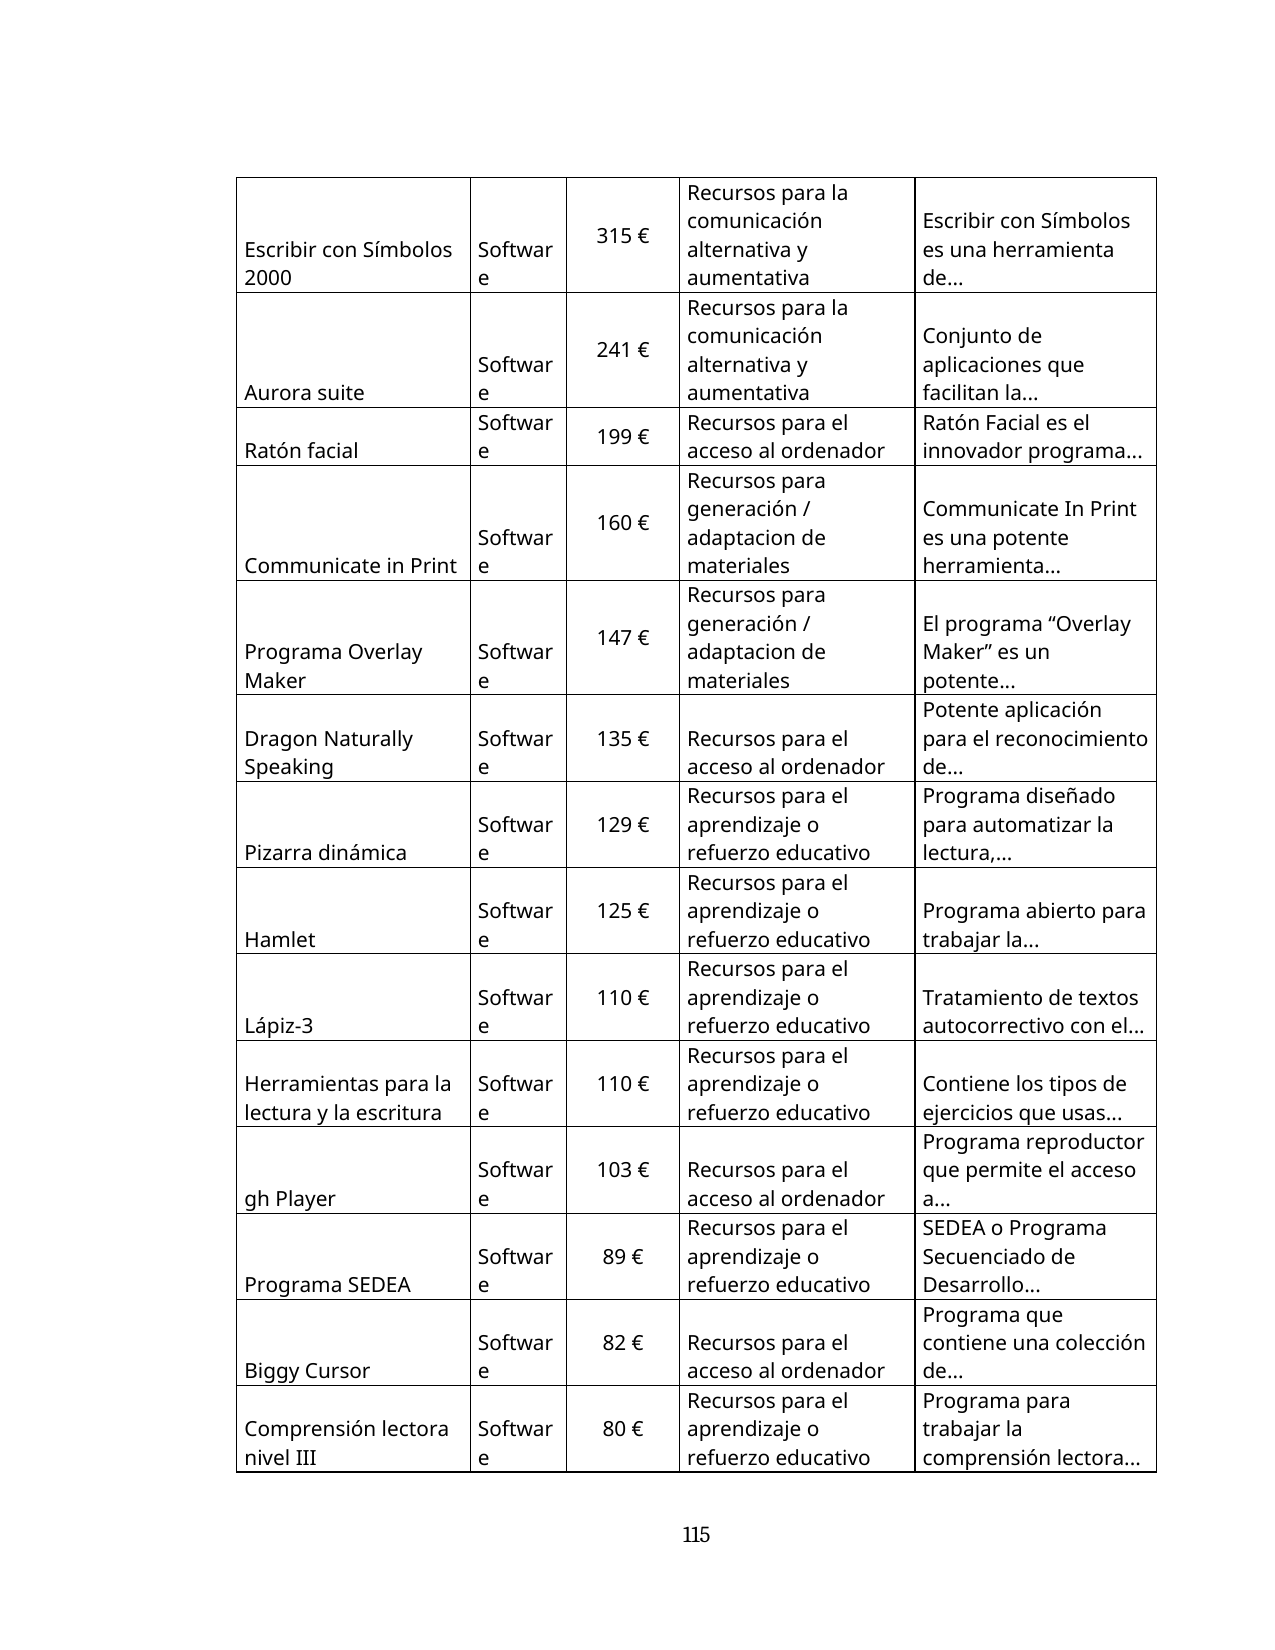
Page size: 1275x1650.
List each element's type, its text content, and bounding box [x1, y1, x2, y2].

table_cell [680, 1386, 914, 1471]
table_cell Programa para trabajar la comprensión lectora... [916, 1386, 1156, 1471]
table_cell Software [471, 408, 566, 465]
table_cell Software [471, 466, 566, 579]
table_cell Recursos para el acceso al ordenador [680, 695, 914, 781]
table_cell 80 € [567, 1386, 679, 1471]
table_cell Recursos para generación / adaptacion de materiales [680, 466, 914, 579]
table_cell Programa SEDEA [237, 1214, 470, 1299]
table_cell 110 € [567, 1041, 679, 1126]
table_cell Comprensión lectora nivel III [237, 1386, 470, 1471]
table_cell Recursos para el acceso al ordenador [680, 1127, 914, 1212]
table_cell Recursos para el aprendizaje o refuerzo educativo [680, 1214, 914, 1299]
table_cell Contiene los tipos de ejercicios que usas... [916, 1041, 1156, 1126]
table_cell 160 € [567, 466, 679, 579]
table_cell Software [471, 782, 566, 867]
table_cell Software [471, 581, 566, 694]
table_cell Software [471, 178, 566, 292]
table_cell Software [471, 293, 566, 407]
table_cell Software [471, 1041, 566, 1126]
table_cell 199 € [567, 408, 679, 465]
table_cell Recursos para el aprendizaje o refuerzo educativo [680, 868, 914, 953]
table_cell 129 € [567, 782, 679, 867]
table_cell Lápiz-3 [237, 954, 470, 1040]
table_cell El programa “Overlay Maker” es un potente... [916, 581, 1156, 694]
table_cell 241 € [567, 293, 679, 407]
table_cell Recursos para el aprendizaje o refuerzo educativo [680, 954, 914, 1040]
table_cell Recursos para el acceso al ordenador [680, 408, 914, 465]
table_cell Pizarra dinámica [237, 782, 470, 867]
table_cell Herramientas para la lectura y la escritura [237, 1041, 470, 1126]
table_cell 110 € [567, 954, 679, 1040]
table_cell 315 € [567, 178, 679, 292]
table_cell Recursos para el aprendizaje o refuerzo educativo [680, 1041, 914, 1126]
table_cell 147 € [567, 581, 679, 694]
table_cell Software [471, 1386, 566, 1471]
table_cell Ratón Facial es el innovador programa... [916, 408, 1156, 465]
table_cell Tratamiento de textos autocorrectivo con el... [916, 954, 1156, 1040]
table_cell Hamlet [237, 868, 470, 953]
table_cell Programa reproductor que permite el acceso a... [916, 1127, 1156, 1212]
table_cell SEDEA o Programa Secuenciado de Desarrollo... [916, 1214, 1156, 1299]
table_cell 89 € [567, 1214, 679, 1299]
table_cell Software [471, 954, 566, 1040]
table_cell Recursos para el aprendizaje o refuerzo educativo [680, 782, 914, 867]
table_cell Potente aplicación para el reconocimiento de... [916, 695, 1156, 781]
table_cell Escribir con Símbolos 2000 [237, 178, 470, 292]
table_cell Biggy Cursor [237, 1300, 470, 1385]
table_cell Escribir con Símbolos es una herramienta de... [916, 178, 1156, 292]
table_cell gh Player [237, 1127, 470, 1212]
table_cell Aurora suite [237, 293, 470, 407]
table_cell Ratón facial [237, 408, 470, 465]
table_cell 135 € [567, 695, 679, 781]
table_cell Programa que contiene una colección de... [916, 1300, 1156, 1385]
table_cell Software [471, 1300, 566, 1385]
table_cell Software [471, 695, 566, 781]
table_cell 125 € [567, 868, 679, 953]
table_cell Software [471, 1214, 566, 1299]
table_cell Software [471, 868, 566, 953]
table_cell 103 € [567, 1127, 679, 1212]
table_cell Communicate in Print [237, 466, 470, 579]
table_cell Recursos para generación / adaptacion de materiales [680, 581, 914, 694]
table_cell 82 € [567, 1300, 679, 1385]
table_cell Communicate In Print es una potente herramienta... [916, 466, 1156, 579]
table_cell Programa diseñado para automatizar la lectura,... [916, 782, 1156, 867]
table_cell Recursos para la comunicación alternativa y aumentativa [680, 293, 914, 407]
table_cell Programa Overlay Maker [237, 581, 470, 694]
table_cell Software [471, 1127, 566, 1212]
table_cell Recursos para el acceso al ordenador [680, 1300, 914, 1385]
table_cell Programa abierto para trabajar la... [916, 868, 1156, 953]
table_cell Dragon Naturally Speaking [237, 695, 470, 781]
table_cell Recursos para la comunicación alternativa y aumentativa [680, 178, 914, 292]
table_cell Conjunto de aplicaciones que facilitan la... [916, 293, 1156, 407]
